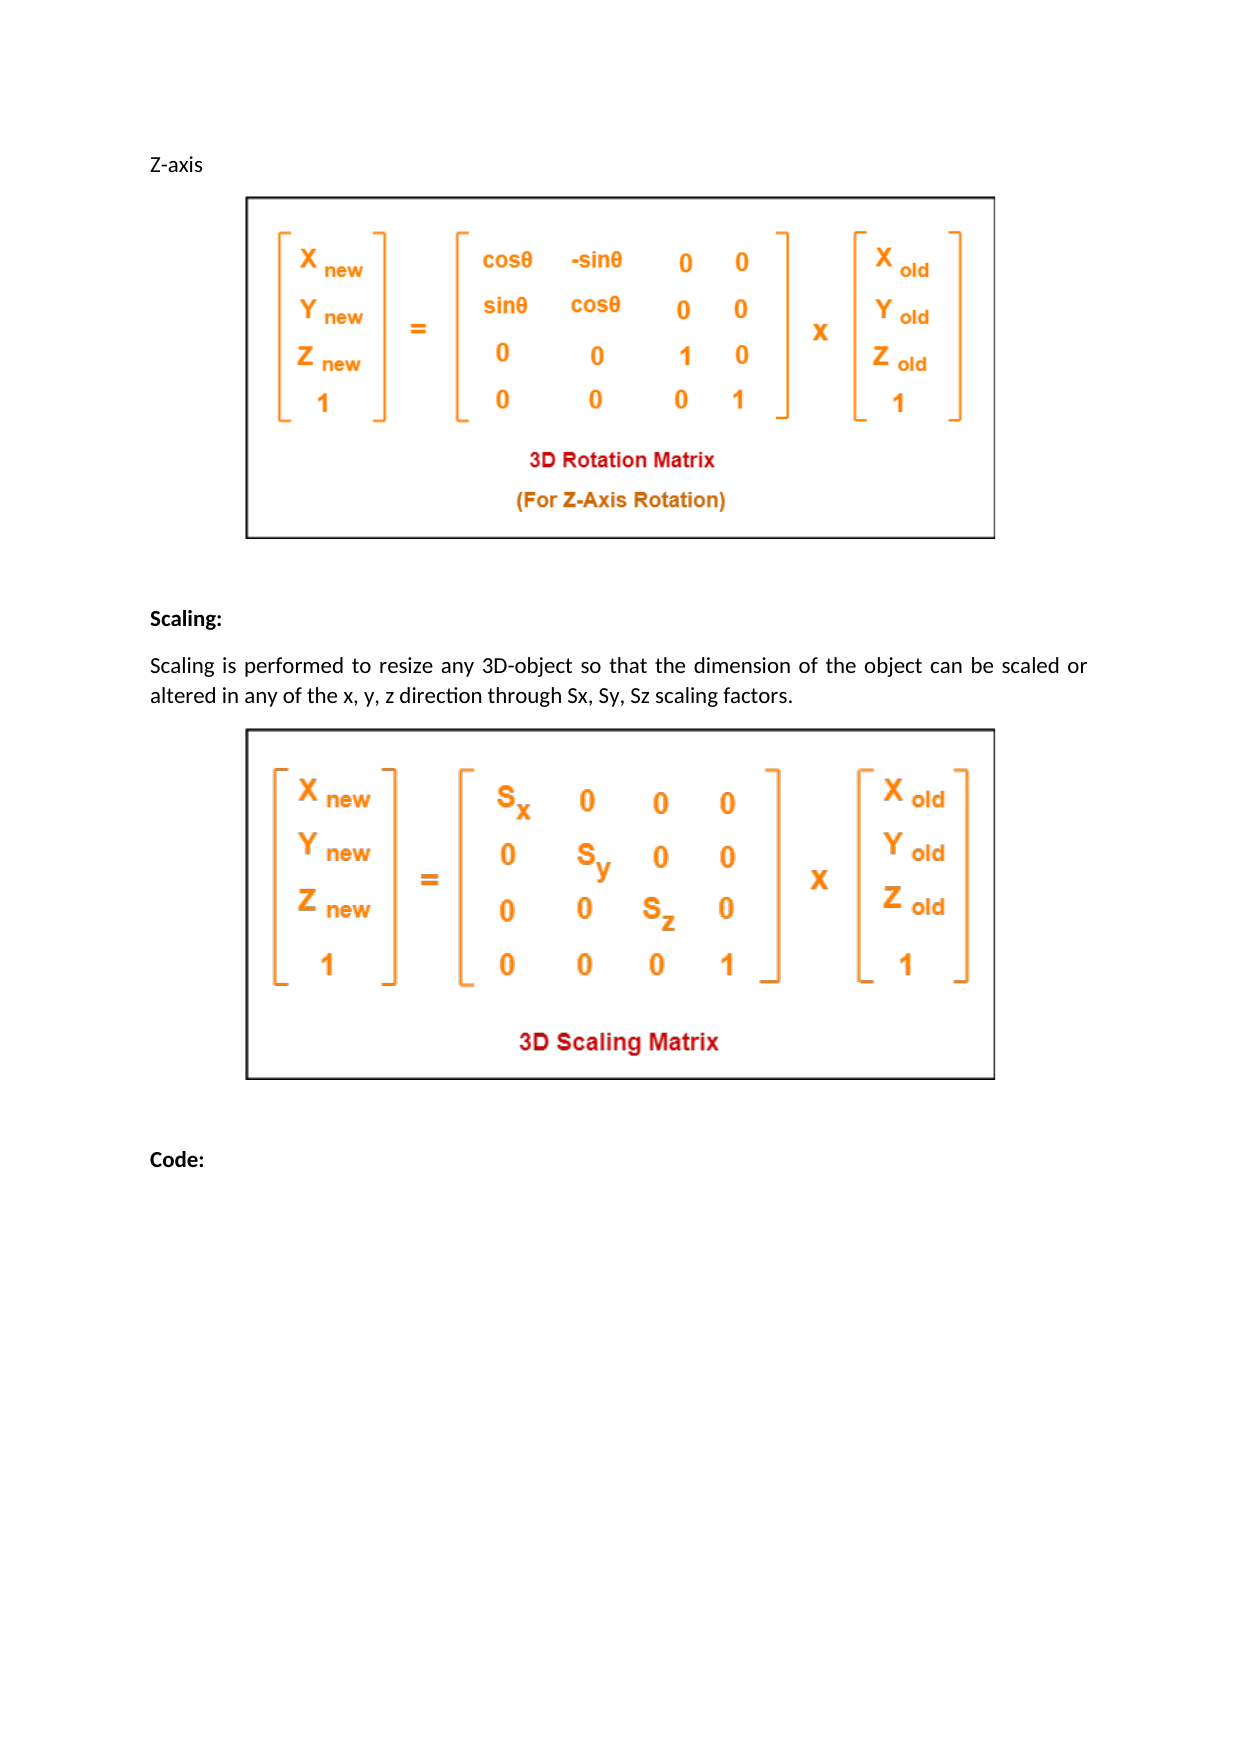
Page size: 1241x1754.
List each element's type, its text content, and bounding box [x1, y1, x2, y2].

text Scaling: [150, 604, 1090, 632]
text Scaling is performed to resize any 3D-object so that the dimension of the object can be scaled or altered in any of the x, y, z direction through Sx, Sy, Sz scaling factors. [150, 651, 1090, 709]
text Code: [150, 1145, 1090, 1173]
picture [245, 196, 995, 539]
picture [245, 728, 995, 1080]
text Z-axis [150, 150, 1090, 178]
